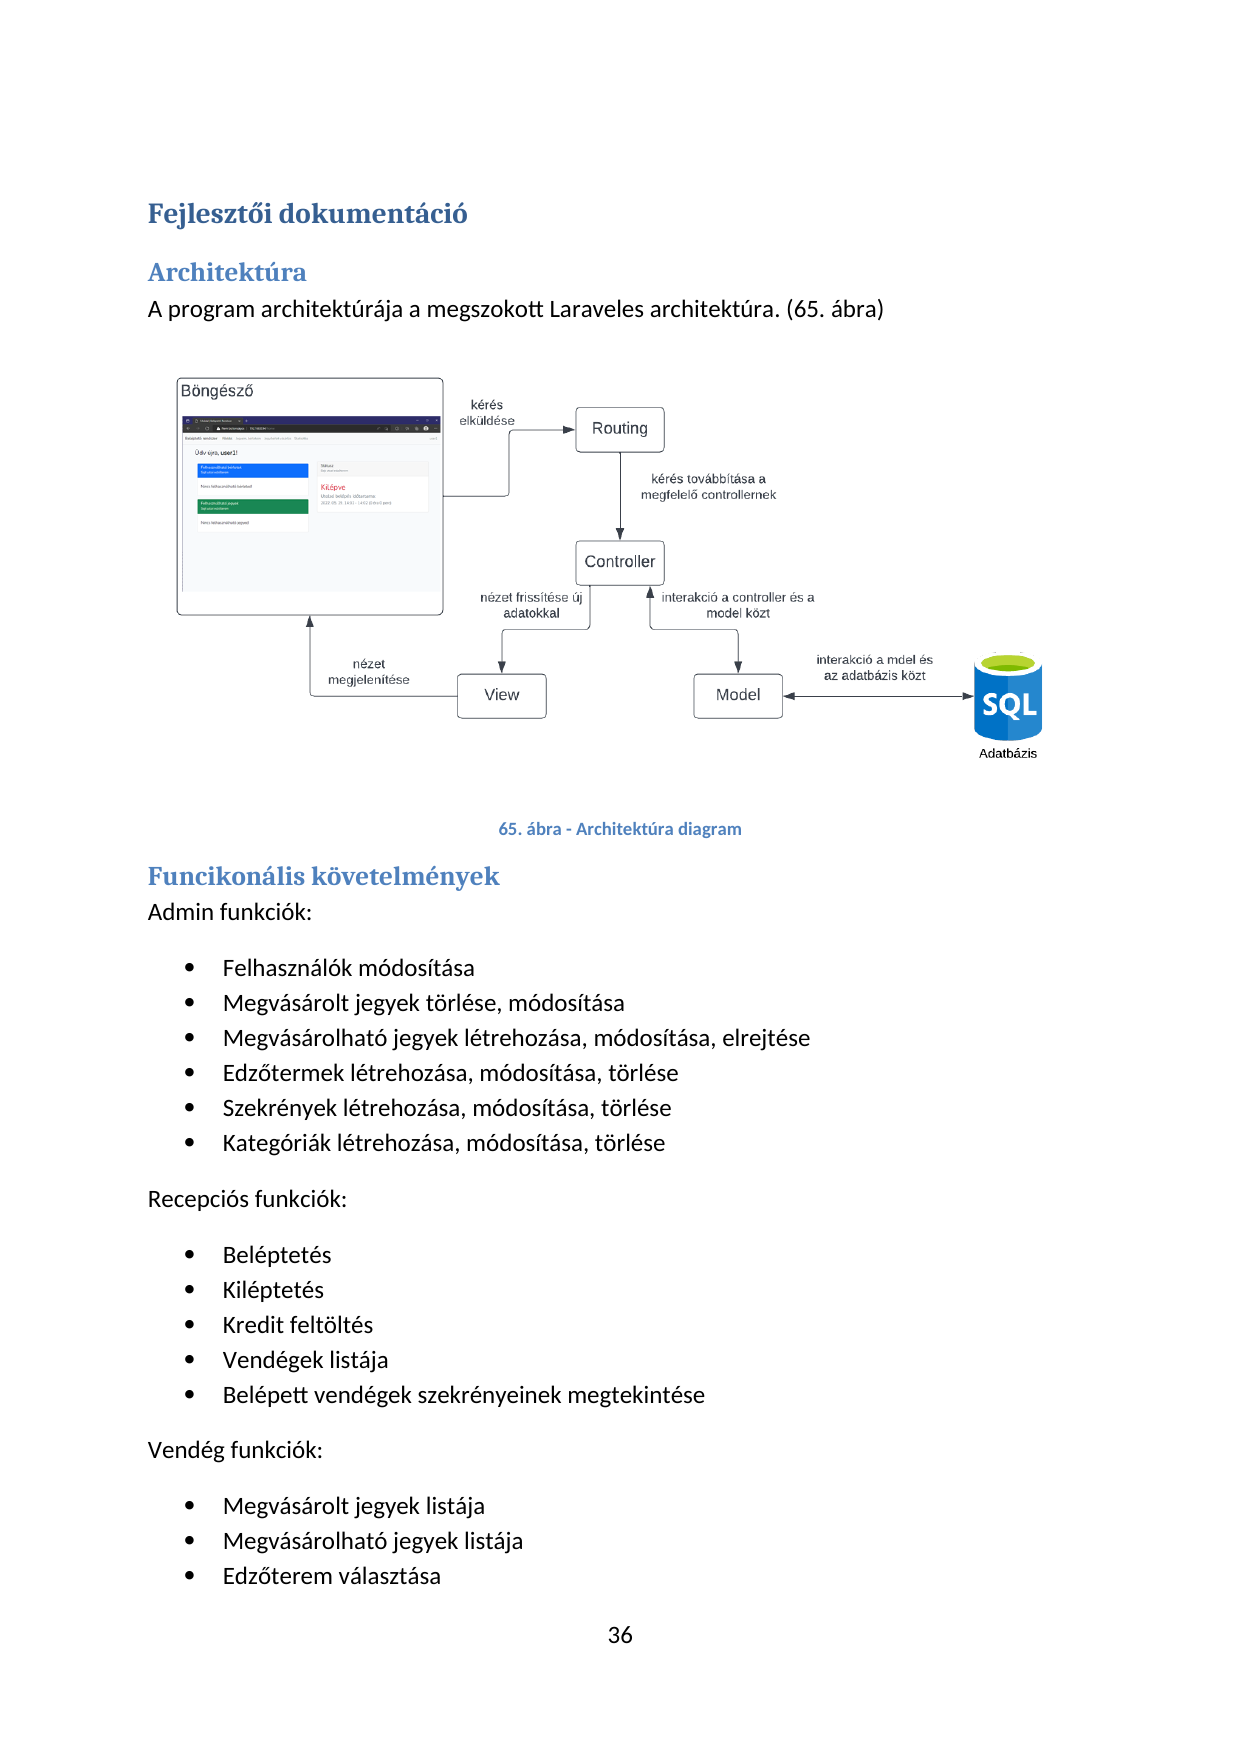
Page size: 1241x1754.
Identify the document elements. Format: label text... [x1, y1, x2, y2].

subtitle Funcikonális követelmények [148, 861, 1093, 892]
text A program architektúrája a megszokott Laraveles architektúra. (65. ábra) [148, 293, 1093, 323]
list Edzőtermek létrehozása, módosítása, törlése [185, 1057, 1093, 1088]
subtitle Architektúra [148, 257, 1093, 288]
list Megvásárolható jegyek listája [185, 1525, 1093, 1556]
list Kategóriák létrehozása, módosítása, törlése [185, 1127, 1093, 1158]
list Kiléptetés [185, 1274, 1093, 1304]
subtitle Fejlesztői dokumentáció [148, 198, 1093, 231]
list Szekrények létrehozása, módosítása, törlése [185, 1092, 1093, 1123]
text Admin funkciók: [148, 896, 1093, 927]
list Kredit feltöltés [185, 1309, 1093, 1339]
list Felhasználók módosítása [185, 952, 1093, 983]
picture [147, 348, 1093, 792]
list Belépett vendégek szekrényeinek megtekintése [185, 1379, 1093, 1409]
text Recepciós funkciók: [148, 1183, 1093, 1213]
list Edzőterem választása [185, 1560, 1093, 1591]
list Beléptetés [185, 1239, 1093, 1269]
text 65. ábra - Architektúra diagram [148, 817, 1093, 840]
text Vendég funkciók: [148, 1434, 1093, 1465]
list Megvásárolt jegyek törlése, módosítása [185, 987, 1093, 1018]
list Megvásárolt jegyek listája [185, 1490, 1093, 1521]
list Megvásárolható jegyek létrehozása, módosítása, elrejtése [185, 1022, 1093, 1053]
list Vendégek listája [185, 1344, 1093, 1374]
